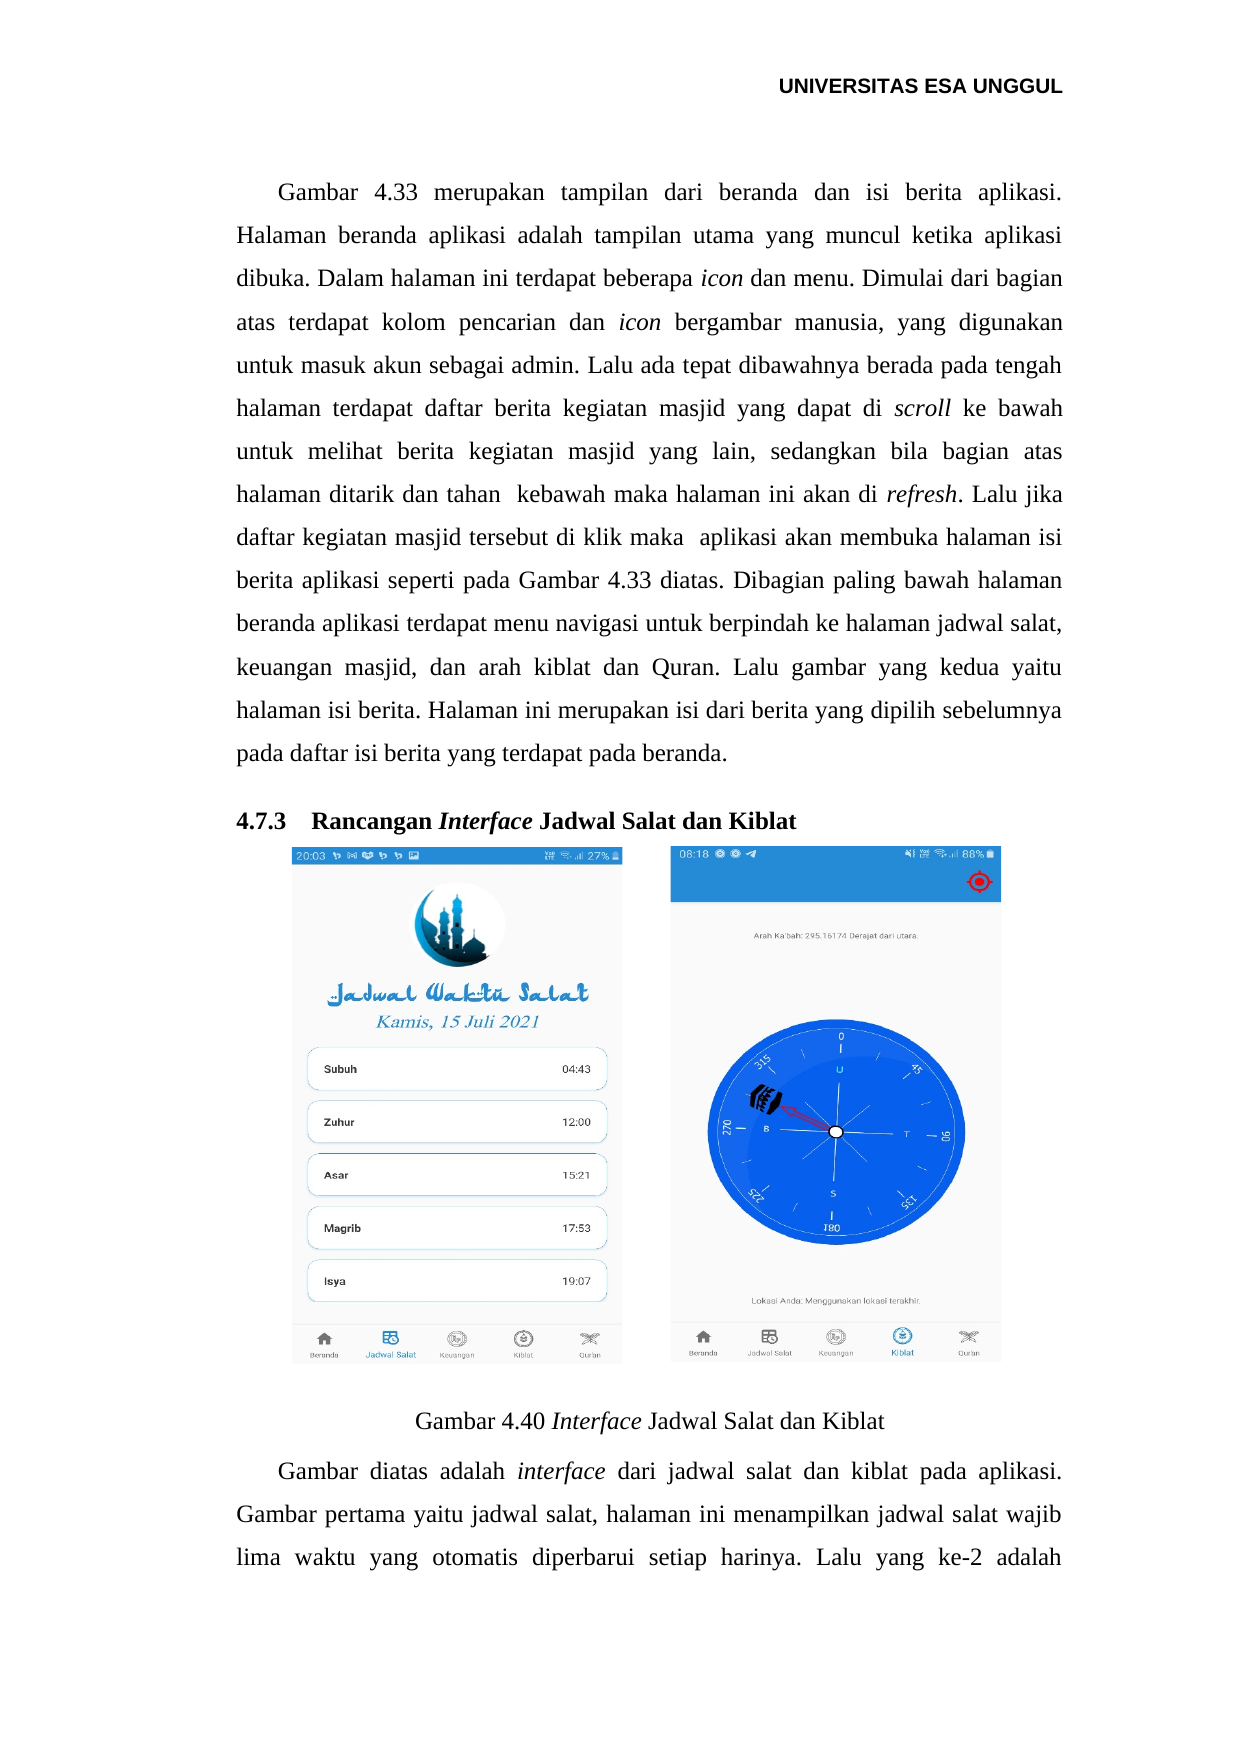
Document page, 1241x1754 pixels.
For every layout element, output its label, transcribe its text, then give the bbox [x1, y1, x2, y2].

picture [291, 847, 623, 1364]
subtitle Rancangan Interface Jadwal Salat dan Kiblat [236, 806, 1063, 835]
picture [670, 846, 1002, 1362]
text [236, 1456, 1063, 1571]
text Gambar 4.33 merupakan tampilan dari beranda dan isi berita aplikasi. Halaman beranda aplikasi adalah tampilan utama yang muncul ketika aplikasi dibuka. Dalam halaman ini terdapat beberapa icon dan menu. Dimulai dari bagian atas terdapat kolom pencarian dan icon bergambar manusia, yang digunakan untuk masuk akun sebagai admin. Lalu ada tepat dibawahnya berada pada tengah halaman terdapat daftar berita kegiatan masjid yang dapat di scroll ke bawah untuk melihat berita kegiatan masjid yang lain, sedangkan bila bagian atas halaman ditarik dan tahan kebawah maka halaman ini akan di refresh. Lalu jika daftar kegiatan masjid tersebut di klik maka aplikasi akan membuka halaman isi berita aplikasi seperti pada Gambar 4.33 diatas. Dibagian paling bawah halaman beranda aplikasi terdapat menu navigasi untuk berpindah ke halaman jadwal salat, keuangan masjid, dan arah kiblat dan Quran. Lalu gambar yang kedua yaitu halaman isi berita. Halaman ini merupakan isi dari berita yang dipilih sebelumnya pada daftar isi berita yang terdapat pada beranda. [236, 177, 1063, 767]
